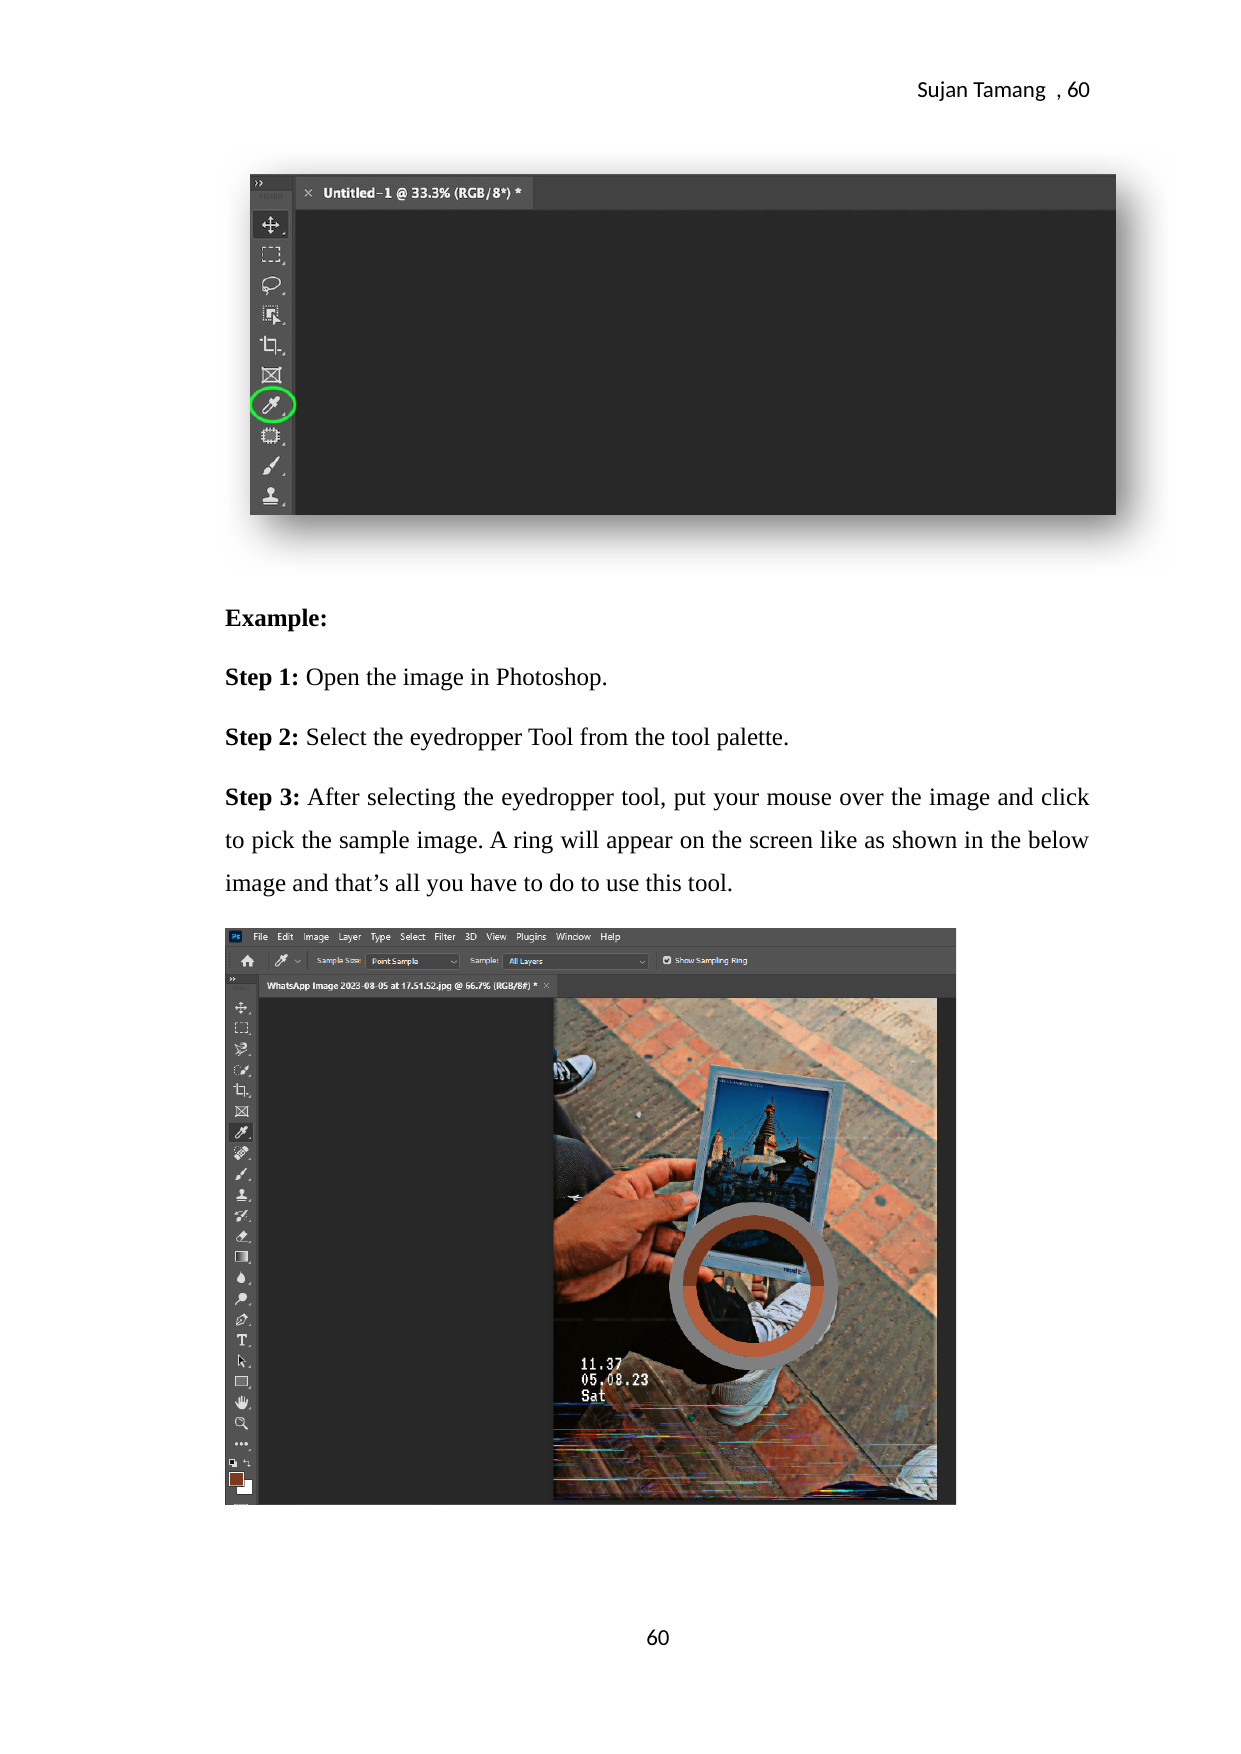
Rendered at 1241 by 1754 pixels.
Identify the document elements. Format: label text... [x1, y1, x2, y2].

text Example: [225, 603, 1090, 631]
picture [225, 928, 957, 1505]
text Step 3: After selecting the eyedropper tool, put your mouse over the image and click to pick the sample image. A ring will appear on the screen like as shown in the below image and that’s all you have to do to use this tool. [225, 782, 1090, 897]
text Step 2: Select the eyedropper Tool from the tool palette. [225, 722, 1090, 751]
text Step 1: Open the image in Photoshop. [225, 662, 1090, 691]
picture [250, 174, 1116, 515]
